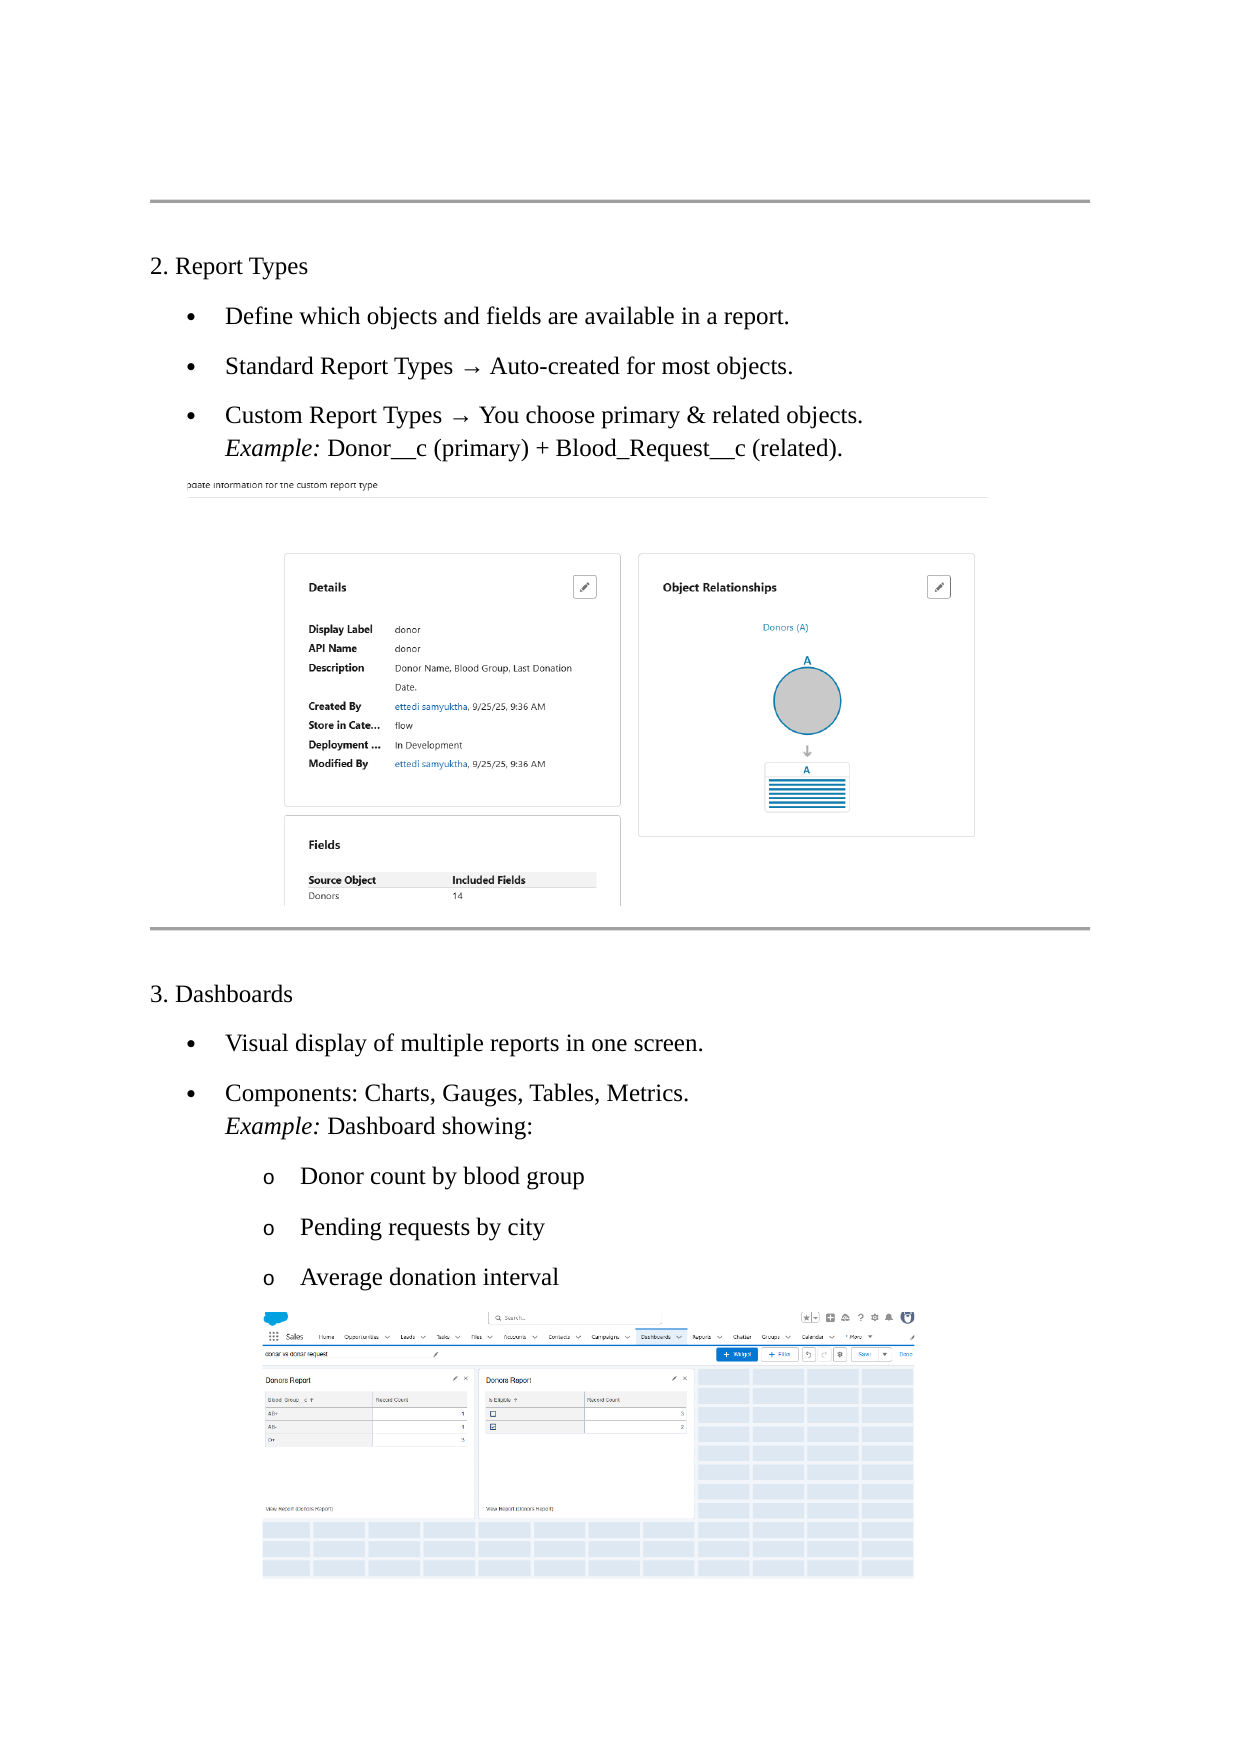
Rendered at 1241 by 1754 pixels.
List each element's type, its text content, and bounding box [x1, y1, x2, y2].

text 3. Dashboards [150, 979, 1090, 1008]
list Standard Report Types → Auto-created for most objects. [187, 351, 1090, 379]
list Define which objects and fields are available in a report. [187, 301, 1090, 330]
picture [187, 483, 989, 906]
list Components: Charts, Gauges, Tables, Metrics. Example: Dashboard showing: [187, 1078, 1090, 1140]
list Donor count by blood group [262, 1161, 1090, 1191]
picture [262, 1312, 915, 1579]
list Pending requests by city [262, 1212, 1090, 1241]
list Custom Report Types → You choose primary & related objects. Example: Donor__c (primary) + Blood_Request__c (related). [187, 400, 1090, 462]
list Average donation interval [262, 1262, 1090, 1292]
text 2. Report Types [150, 251, 1090, 280]
list Visual display of multiple reports in one screen. [187, 1028, 1090, 1057]
